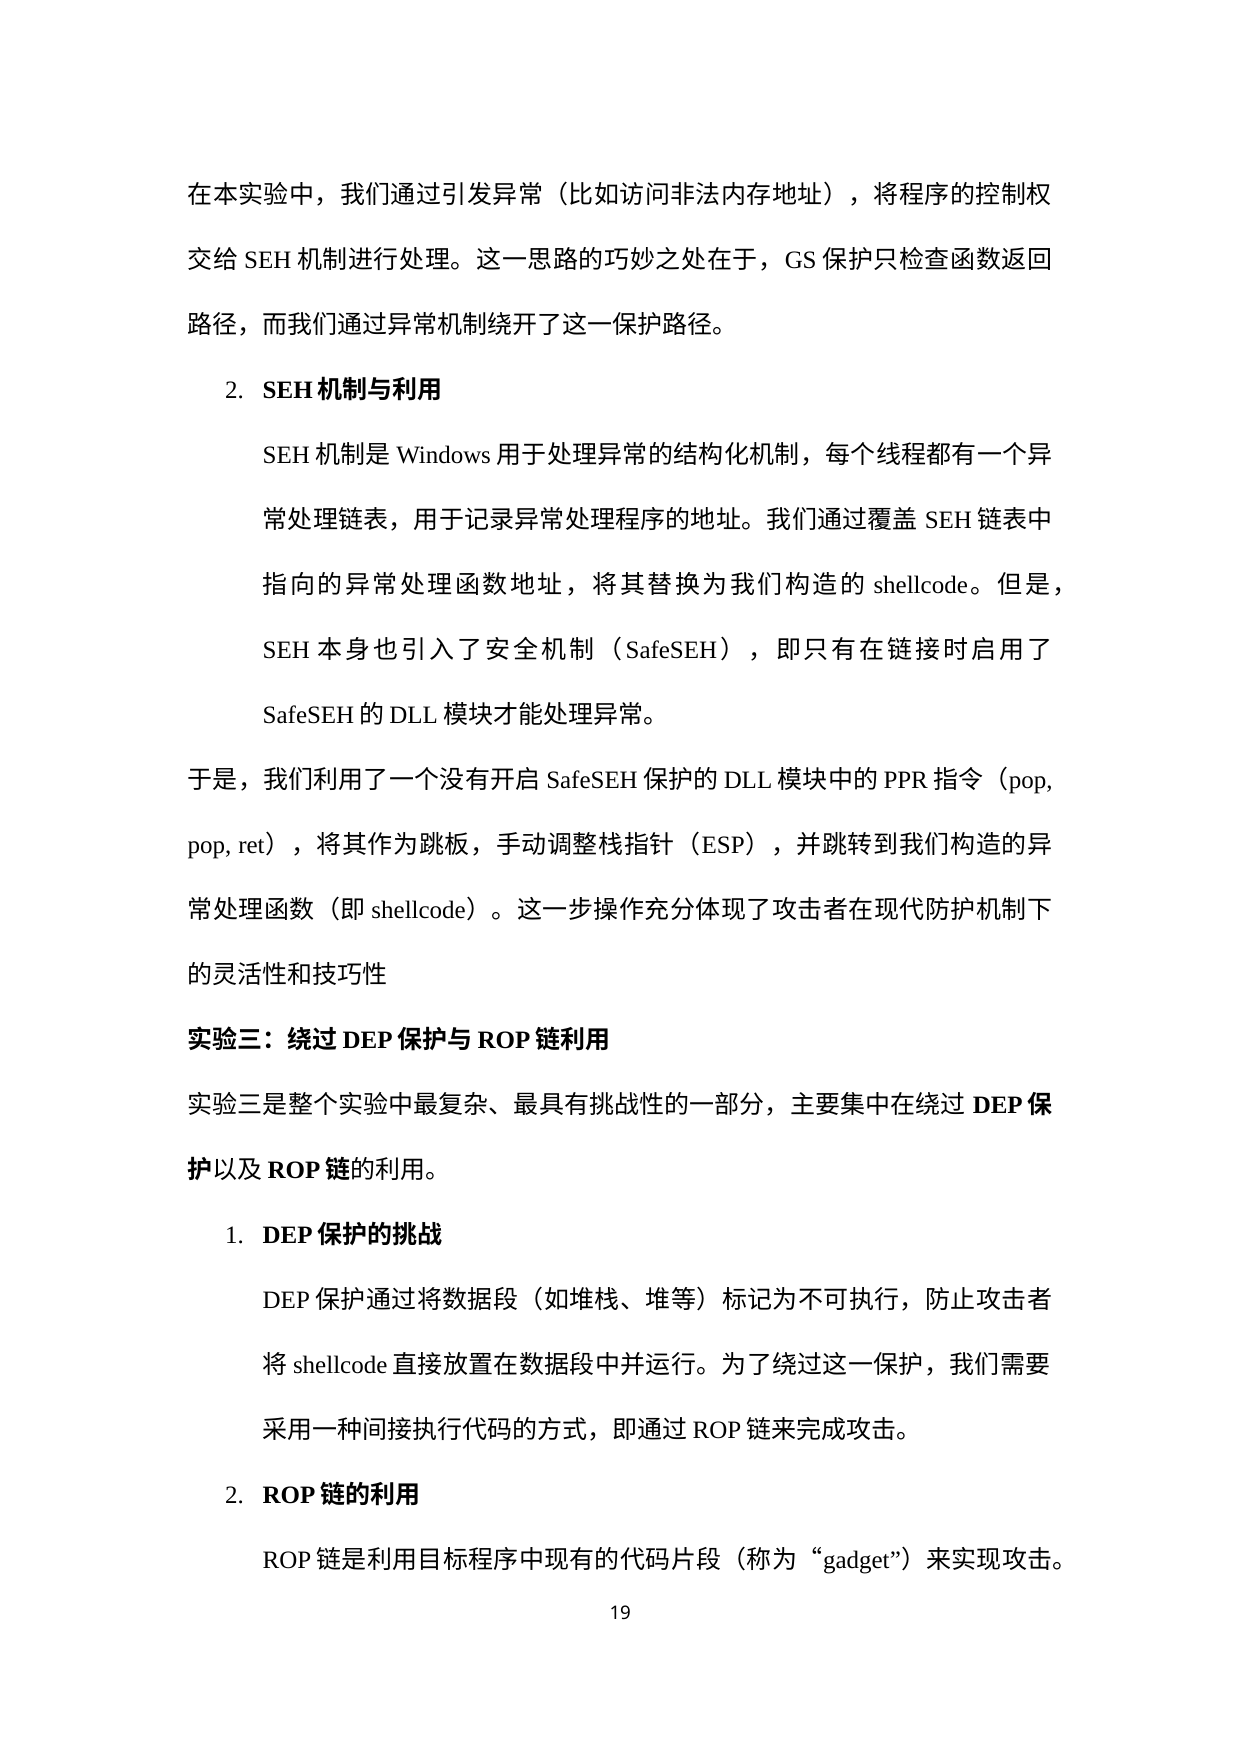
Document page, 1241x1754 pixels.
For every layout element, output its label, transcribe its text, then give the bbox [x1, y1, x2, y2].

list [225, 1460, 1053, 1590]
list DEP保护的挑战 DEP保护通过将数据段（如堆栈、堆等）标记为不可执行，防止攻击者将shellcode直接放置在数据段中并运行。为了绕过这一保护，我们需要采用一种间接执行代码的方式，即通过ROP链来完成攻击。 [225, 1200, 1053, 1460]
text 实验三是整个实验中最复杂、最具有挑战性的一部分，主要集中在绕过DEP保护以及ROP链的利用。 [187, 1070, 1053, 1200]
text 实验三：绕过DEP保护与ROP链利用 [187, 1005, 1053, 1070]
text 于是，我们利用了一个没有开启SafeSEH保护的DLL模块中的PPR指令（pop, pop, ret），将其作为跳板，手动调整栈指针（ESP），并跳转到我们构造的异常处理函数（即shellcode）。这一步操作充分体现了攻击者在现代防护机制下的灵活性和技巧性 [187, 745, 1053, 1005]
list SEH机制与利用 SEH机制是Windows用于处理异常的结构化机制，每个线程都有一个异常处理链表，用于记录异常处理程序的地址。我们通过覆盖SEH链表中指向的异常处理函数地址，将其替换为我们构造的shellcode。但是，SEH本身也引入了安全机制（SafeSEH），即只有在链接时启用了SafeSEH的DLL模块才能处理异常。 [225, 355, 1053, 745]
text 在本实验中，我们通过引发异常（比如访问非法内存地址），将程序的控制权交给SEH机制进行处理。这一思路的巧妙之处在于，GS保护只检查函数返回路径，而我们通过异常机制绕开了这一保护路径。 [187, 160, 1053, 355]
